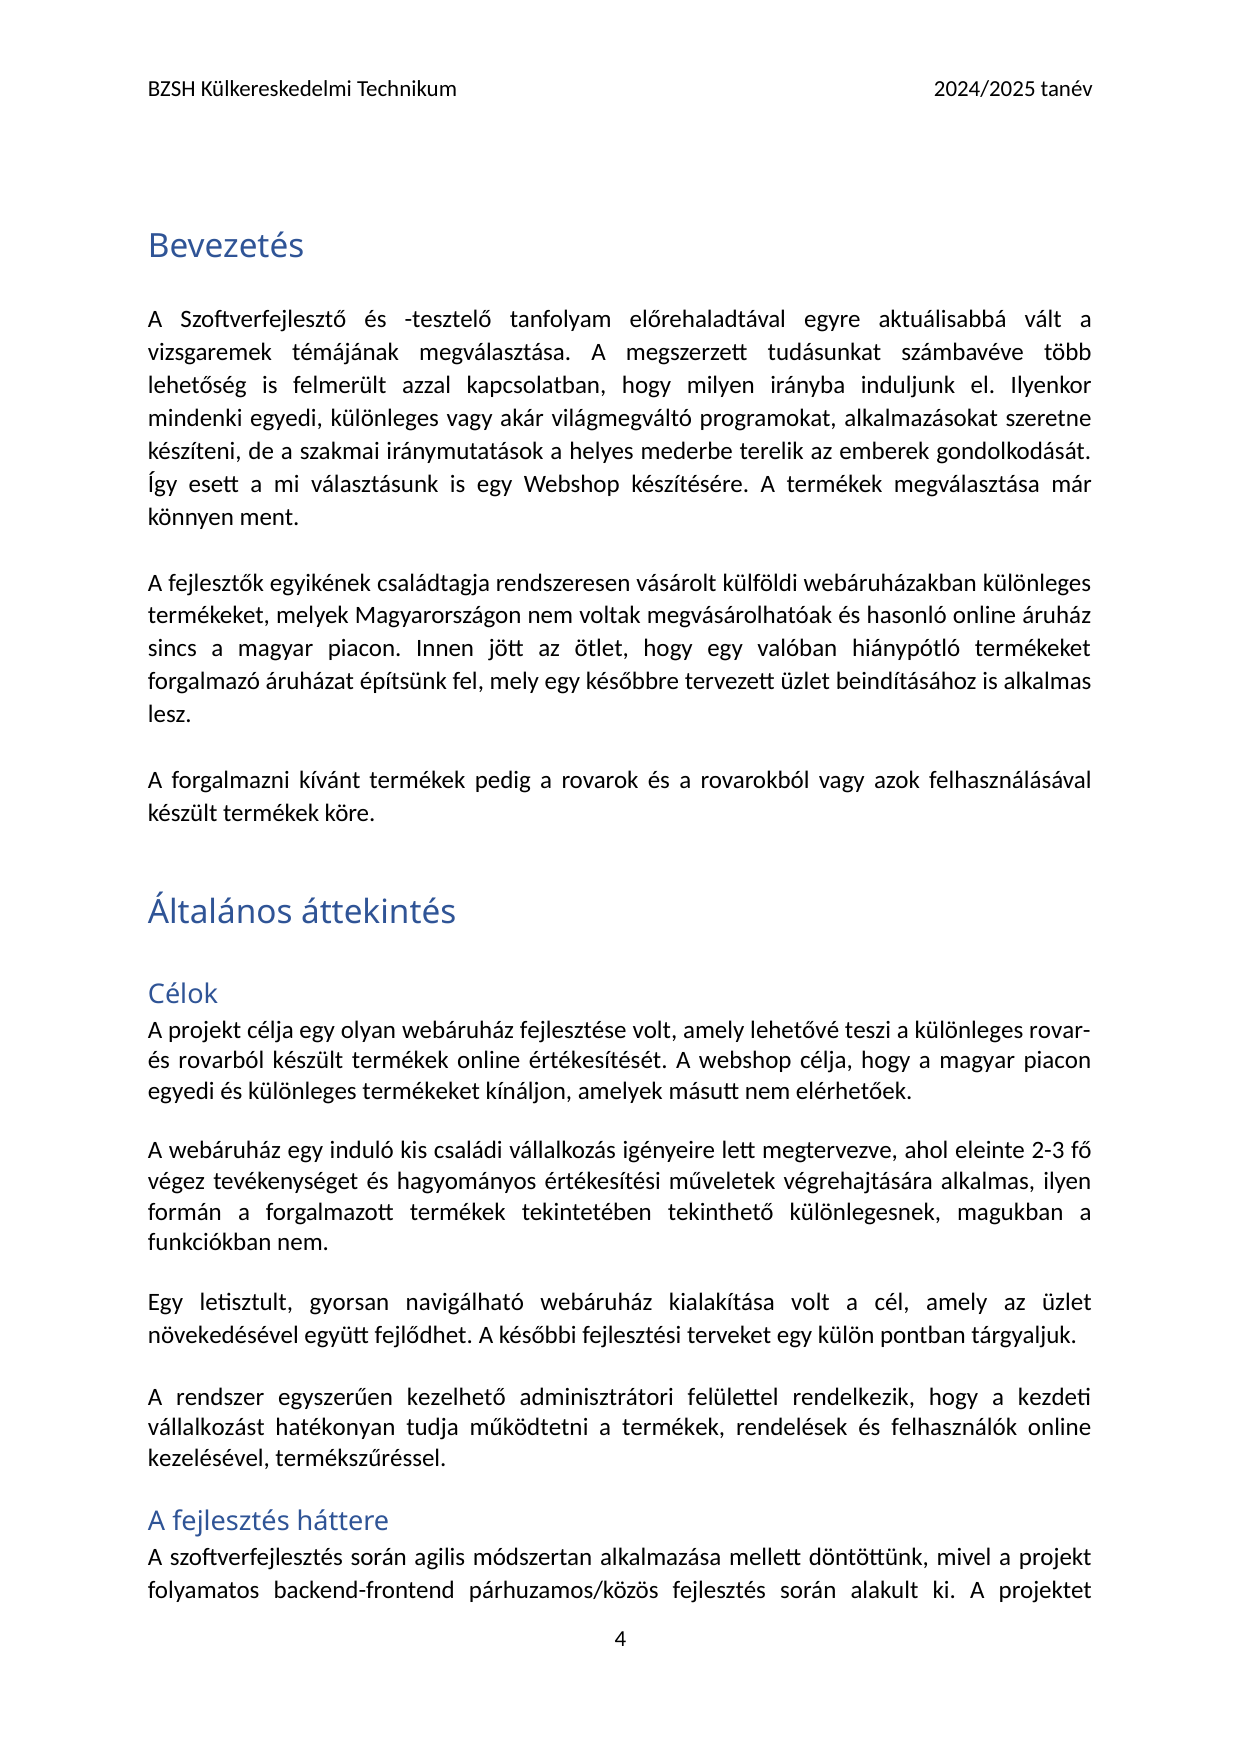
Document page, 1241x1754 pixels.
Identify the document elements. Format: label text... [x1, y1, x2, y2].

text A Szoftverfejlesztő és -tesztelő tanfolyam előrehaladtával egyre aktuálisabbá vált a vizsgaremek témájának megválasztása. A megszerzett tudásunkat számbavéve több lehetőség is felmerült azzal kapcsolatban, hogy milyen irányba induljunk el. Ilyenkor mindenki egyedi, különleges vagy akár világmegváltó programokat, alkalmazásokat szeretne készíteni, de a szakmai iránymutatások a helyes mederbe terelik az emberek gondolkodását. Így esett a mi választásunk is egy Webshop készítésére. A termékek megválasztása már könnyen ment. [148, 303, 1093, 531]
text A projekt célja egy olyan webáruház fejlesztése volt, amely lehetővé teszi a különleges rovar- és rovarból készült termékek online értékesítését. A webshop célja, hogy a magyar piacon egyedi és különleges termékeket kínáljon, amelyek másutt nem elérhetőek. [148, 1014, 1093, 1105]
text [148, 1541, 1093, 1605]
subtitle Célok [148, 974, 1093, 1011]
text Egy letisztult, gyorsan navigálható webáruház kialakítása volt a cél, amely az üzlet növekedésével együtt fejlődhet. A későbbi fejlesztési terveket egy külön pontban tárgyaljuk. [148, 1286, 1093, 1349]
subtitle Bevezetés [148, 222, 1093, 267]
text A forgalmazni kívánt termékek pedig a rovarok és a rovarokból vagy azok felhasználásával készült termékek köre. [148, 764, 1093, 828]
text A rendszer egyszerűen kezelhető adminisztrátori felülettel rendelkezik, hogy a kezdeti vállalkozást hatékonyan tudja működtetni a termékek, rendelések és felhasználók online kezelésével, termékszűréssel. [148, 1381, 1093, 1472]
subtitle Általános áttekintés [148, 888, 1093, 933]
text A fejlesztők egyikének családtagja rendszeresen vásárolt külföldi webáruházakban különleges termékeket, melyek Magyarországon nem voltak megvásárolhatóak és hasonló online áruház sincs a magyar piacon. Innen jött az ötlet, hogy egy valóban hiánypótló termékeket forgalmazó áruházat építsünk fel, mely egy későbbre tervezett üzlet beindításához is alkalmas lesz. [148, 567, 1093, 729]
text A webáruház egy induló kis családi vállalkozás igényeire lett megtervezve, ahol eleinte 2-3 fő végez tevékenységet és hagyományos értékesítési műveletek végrehajtására alkalmas, ilyen formán a forgalmazott termékek tekintetében tekinthető különlegesnek, magukban a funkciókban nem. [148, 1134, 1093, 1257]
subtitle A fejlesztés háttere [148, 1502, 1093, 1538]
